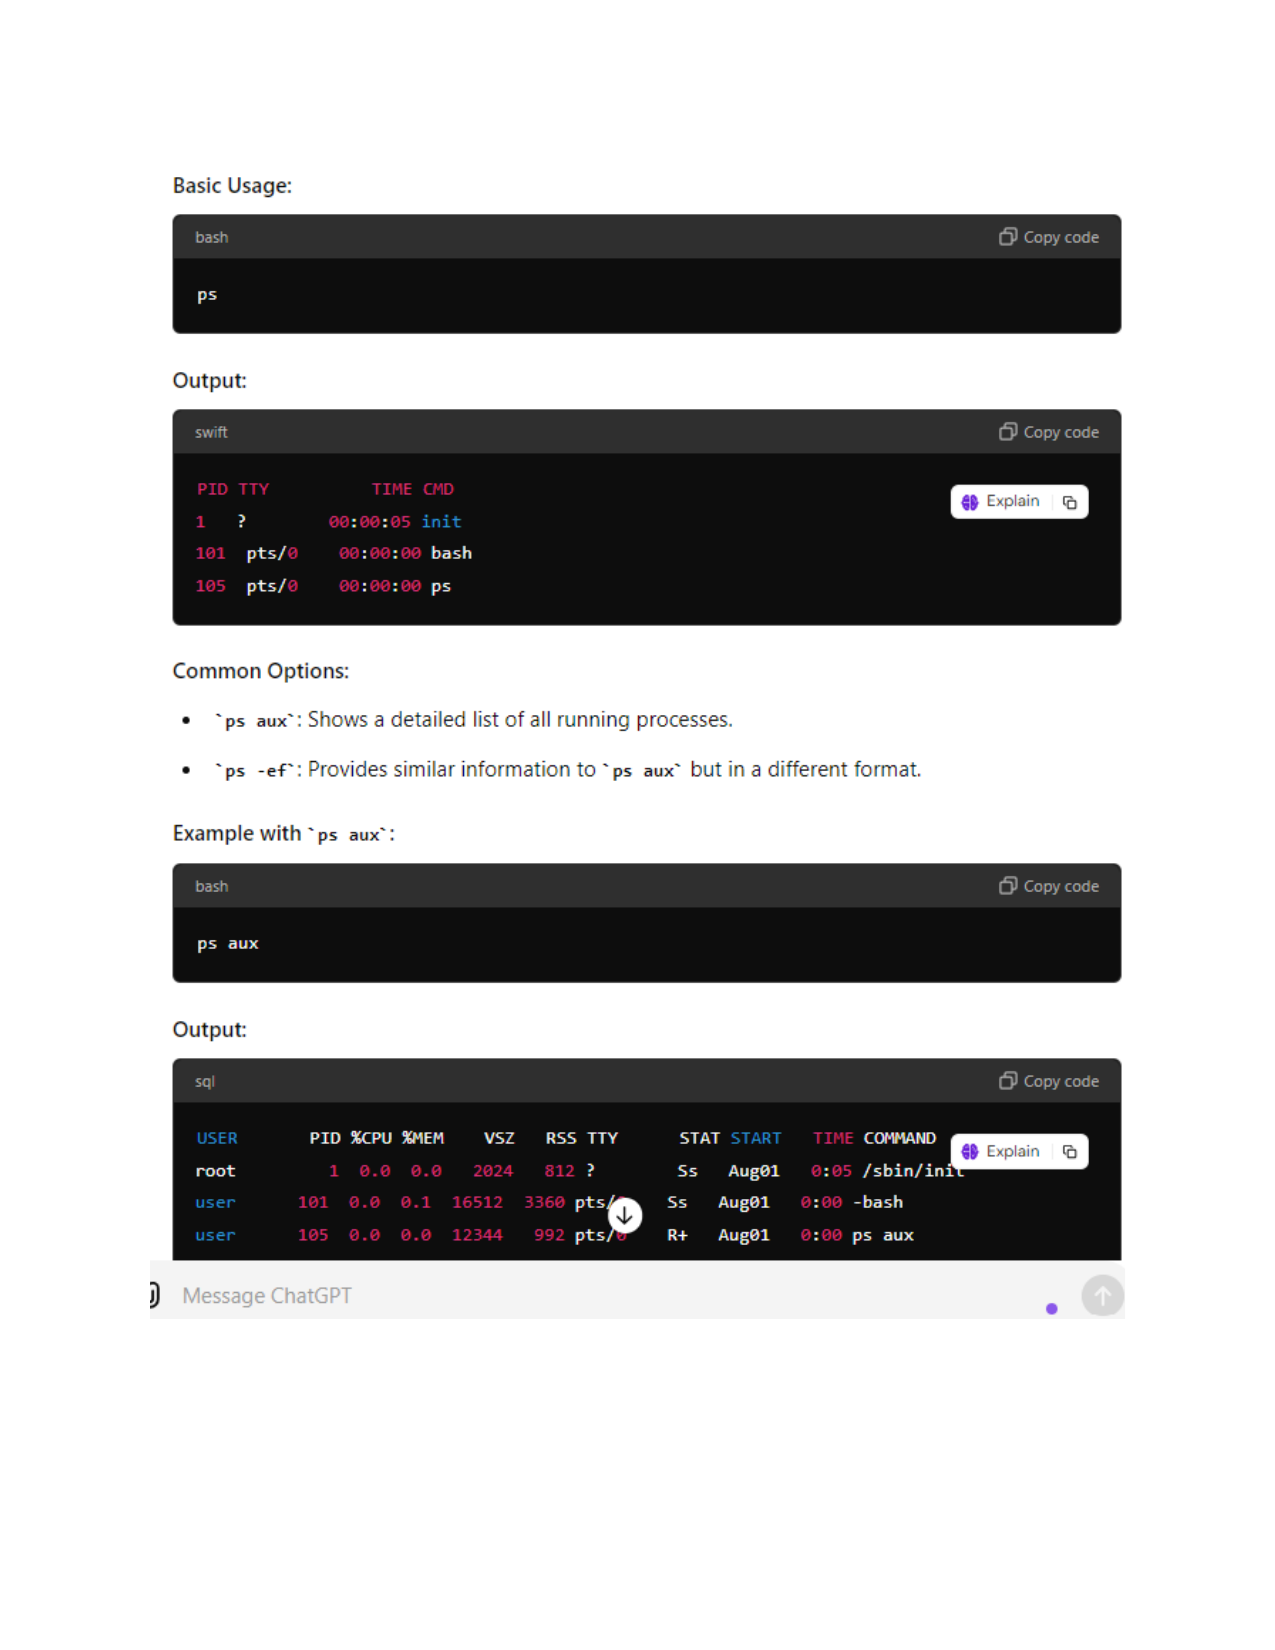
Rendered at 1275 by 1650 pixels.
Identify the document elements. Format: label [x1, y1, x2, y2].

picture [150, 150, 1125, 1319]
